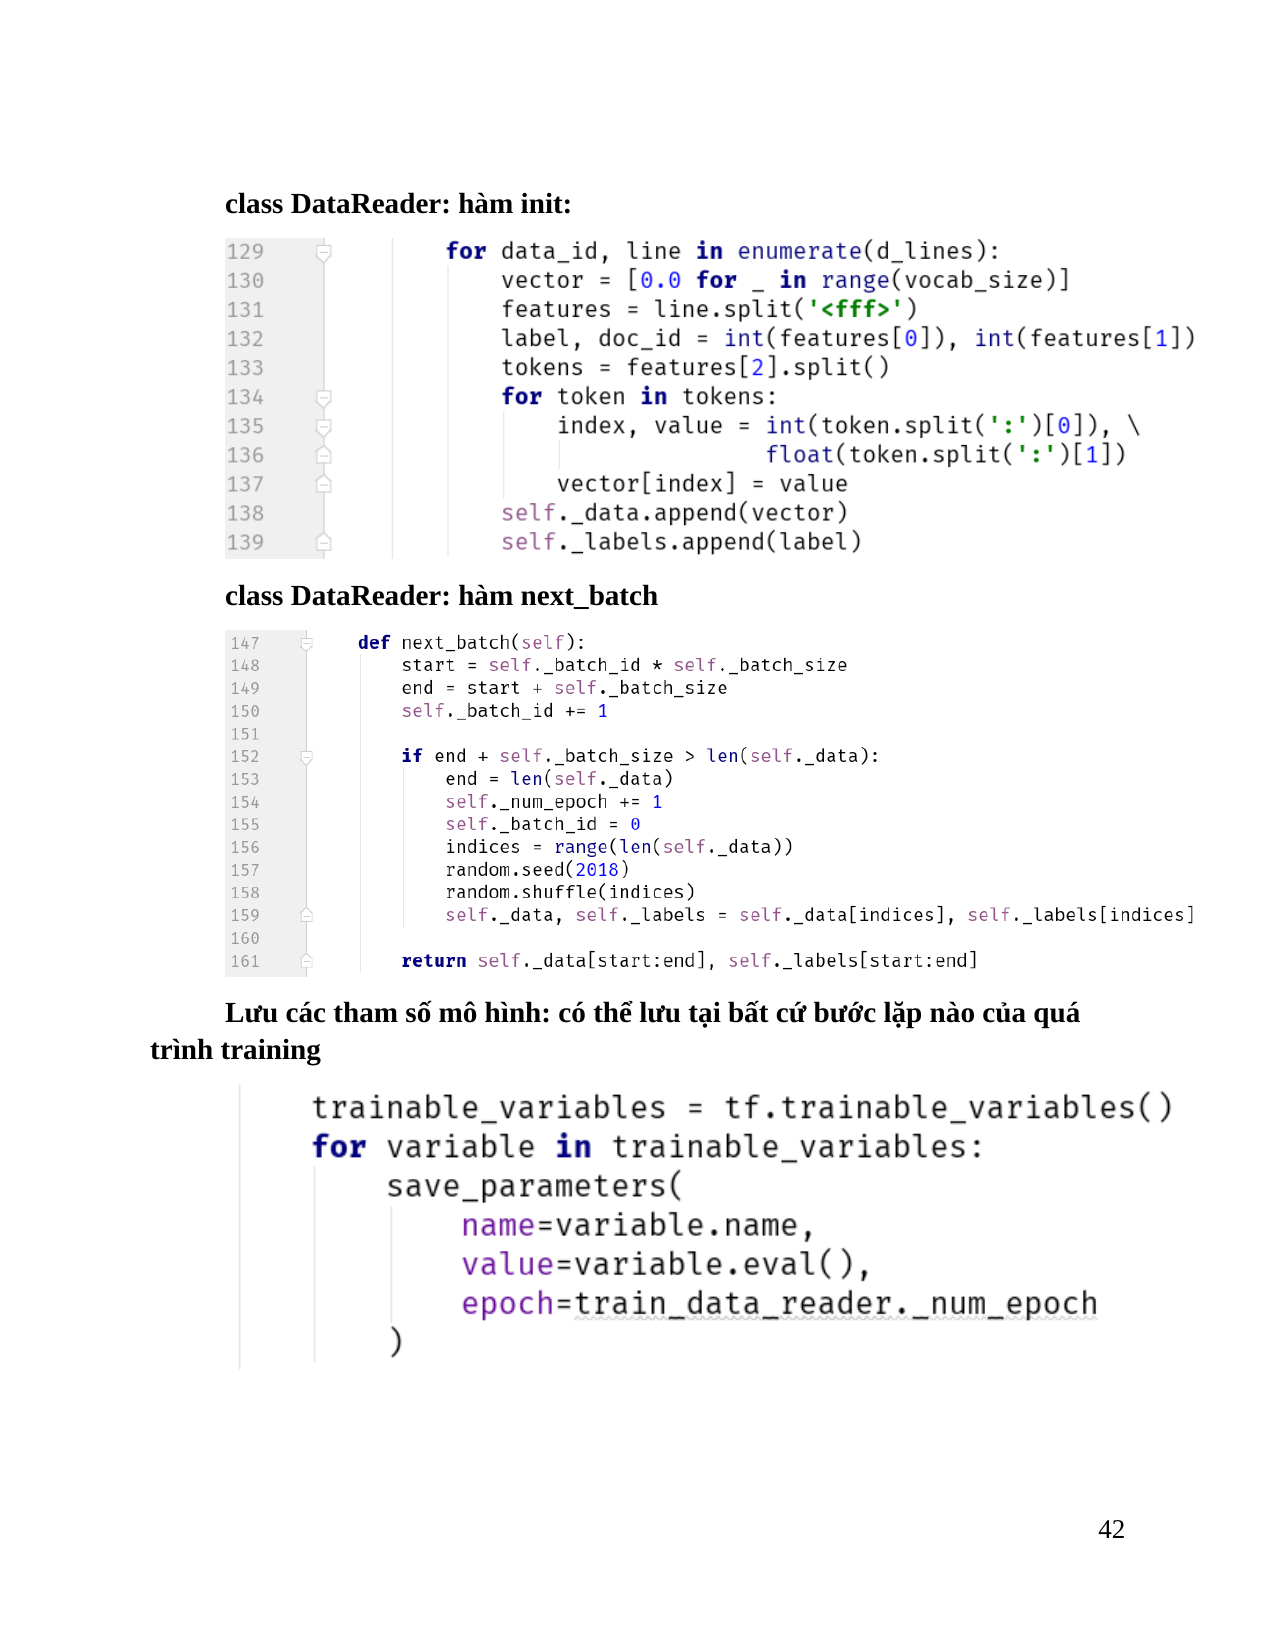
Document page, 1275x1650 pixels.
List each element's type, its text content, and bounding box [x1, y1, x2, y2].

text class DataReader: hàm next_batch [150, 578, 1125, 611]
picture [225, 630, 1200, 977]
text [225, 150, 1125, 220]
picture [225, 1084, 1193, 1369]
picture [225, 238, 1200, 559]
text Lưu các tham số mô hình: có thể lưu tại bất cứ bước lặp nào của quá trình training [150, 996, 1125, 1065]
